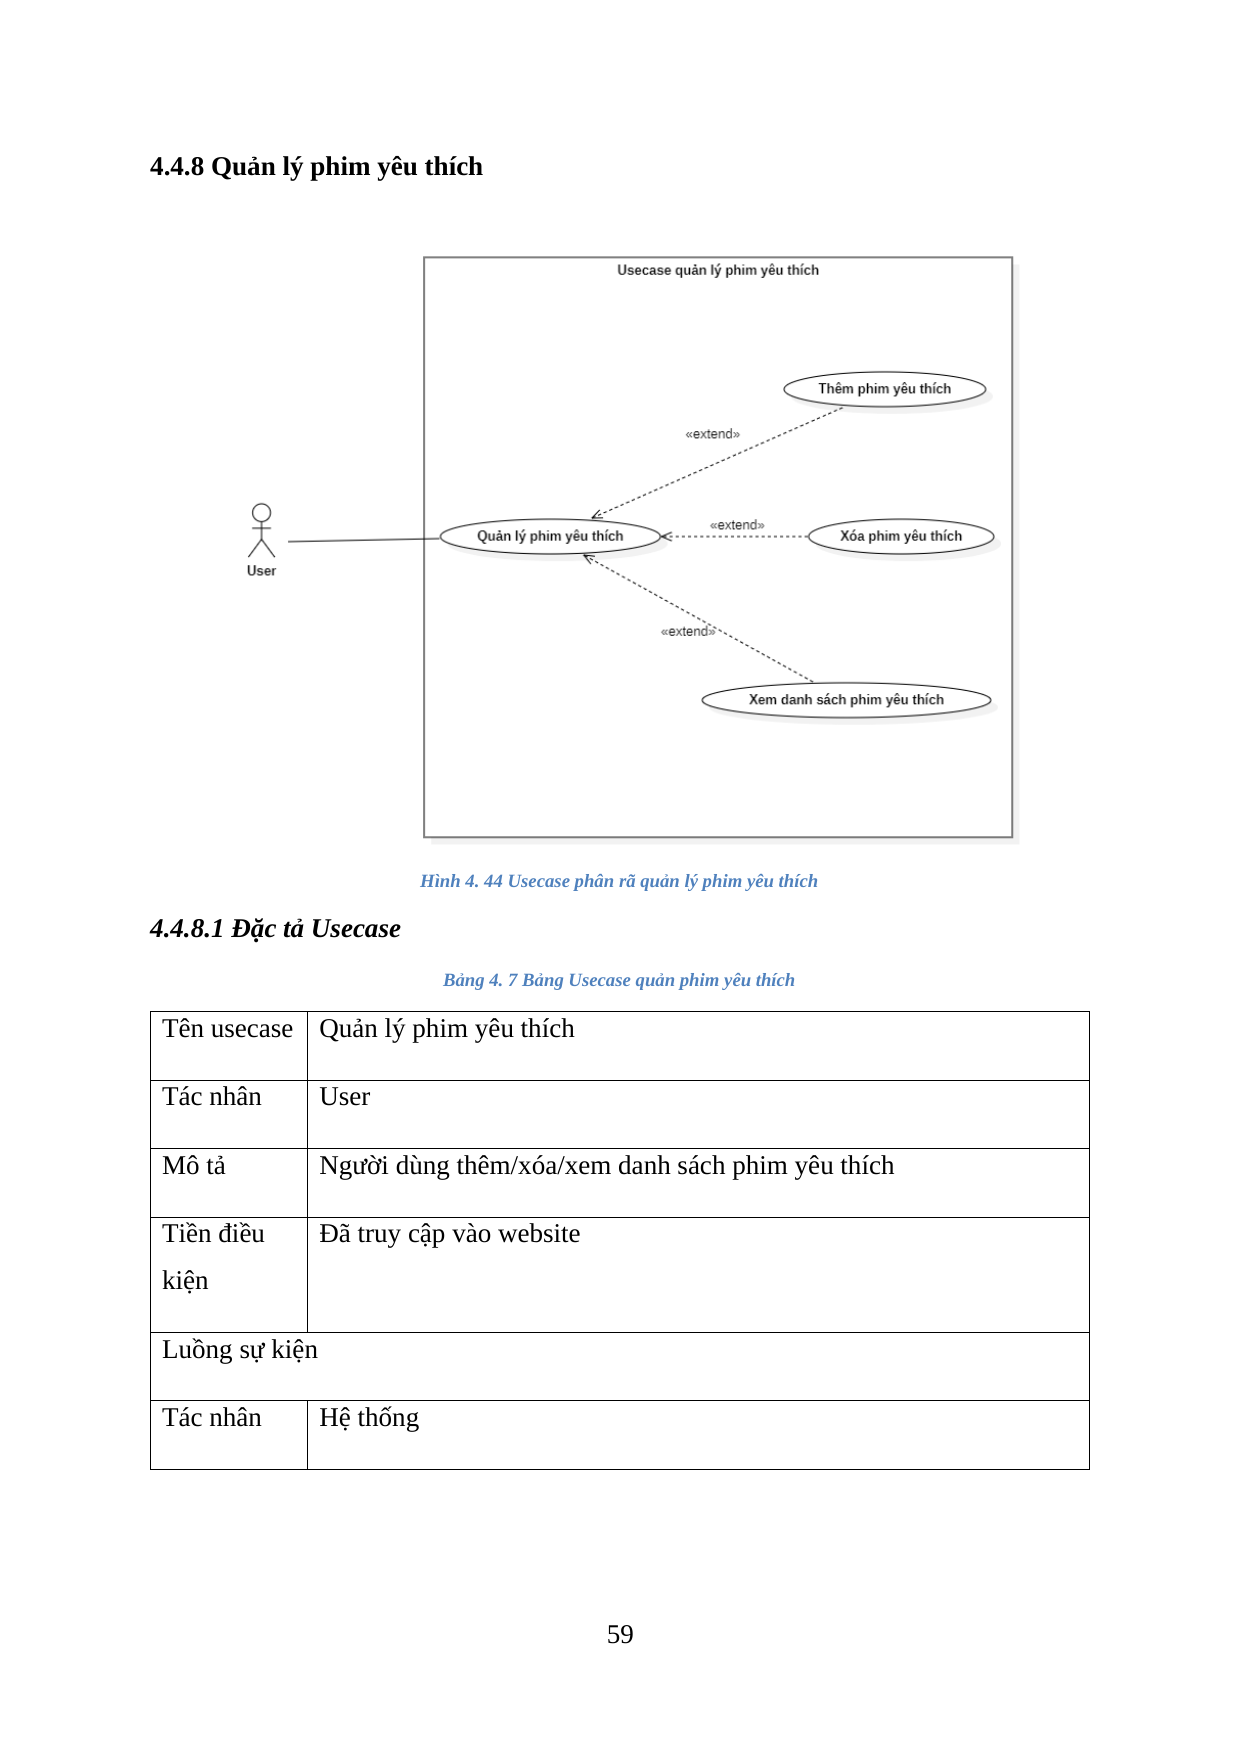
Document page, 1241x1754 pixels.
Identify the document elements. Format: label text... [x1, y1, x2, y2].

text Hình 4. 44 Usecase phân rã quản lý phim yêu thích [150, 870, 1090, 891]
table_cell Luồng sự kiện [151, 1333, 1089, 1400]
table_cell Mô tả [151, 1149, 307, 1217]
table_header Quản lý phim yêu thích [308, 1012, 1089, 1079]
table_cell User [308, 1081, 1089, 1148]
table_cell Hệ thống [308, 1401, 1089, 1469]
table_cell Đã truy cập vào website [308, 1218, 1089, 1332]
text Bảng 4. 7 Bảng Usecase quản phim yêu thích [150, 968, 1090, 990]
table_cell Tác nhân [151, 1081, 307, 1148]
table_cell Tác nhân [151, 1401, 307, 1469]
text 4.4.8.1 Đặc tả Usecase [150, 912, 1090, 943]
subtitle 4.4.8 Quản lý phim yêu thích [150, 150, 1090, 181]
table_cell Tiền điều kiện [151, 1218, 307, 1332]
table_cell Người dùng thêm/xóa/xem danh sách phim yêu thích [308, 1149, 1089, 1217]
picture [150, 196, 1091, 870]
table_header Tên usecase [151, 1012, 307, 1079]
